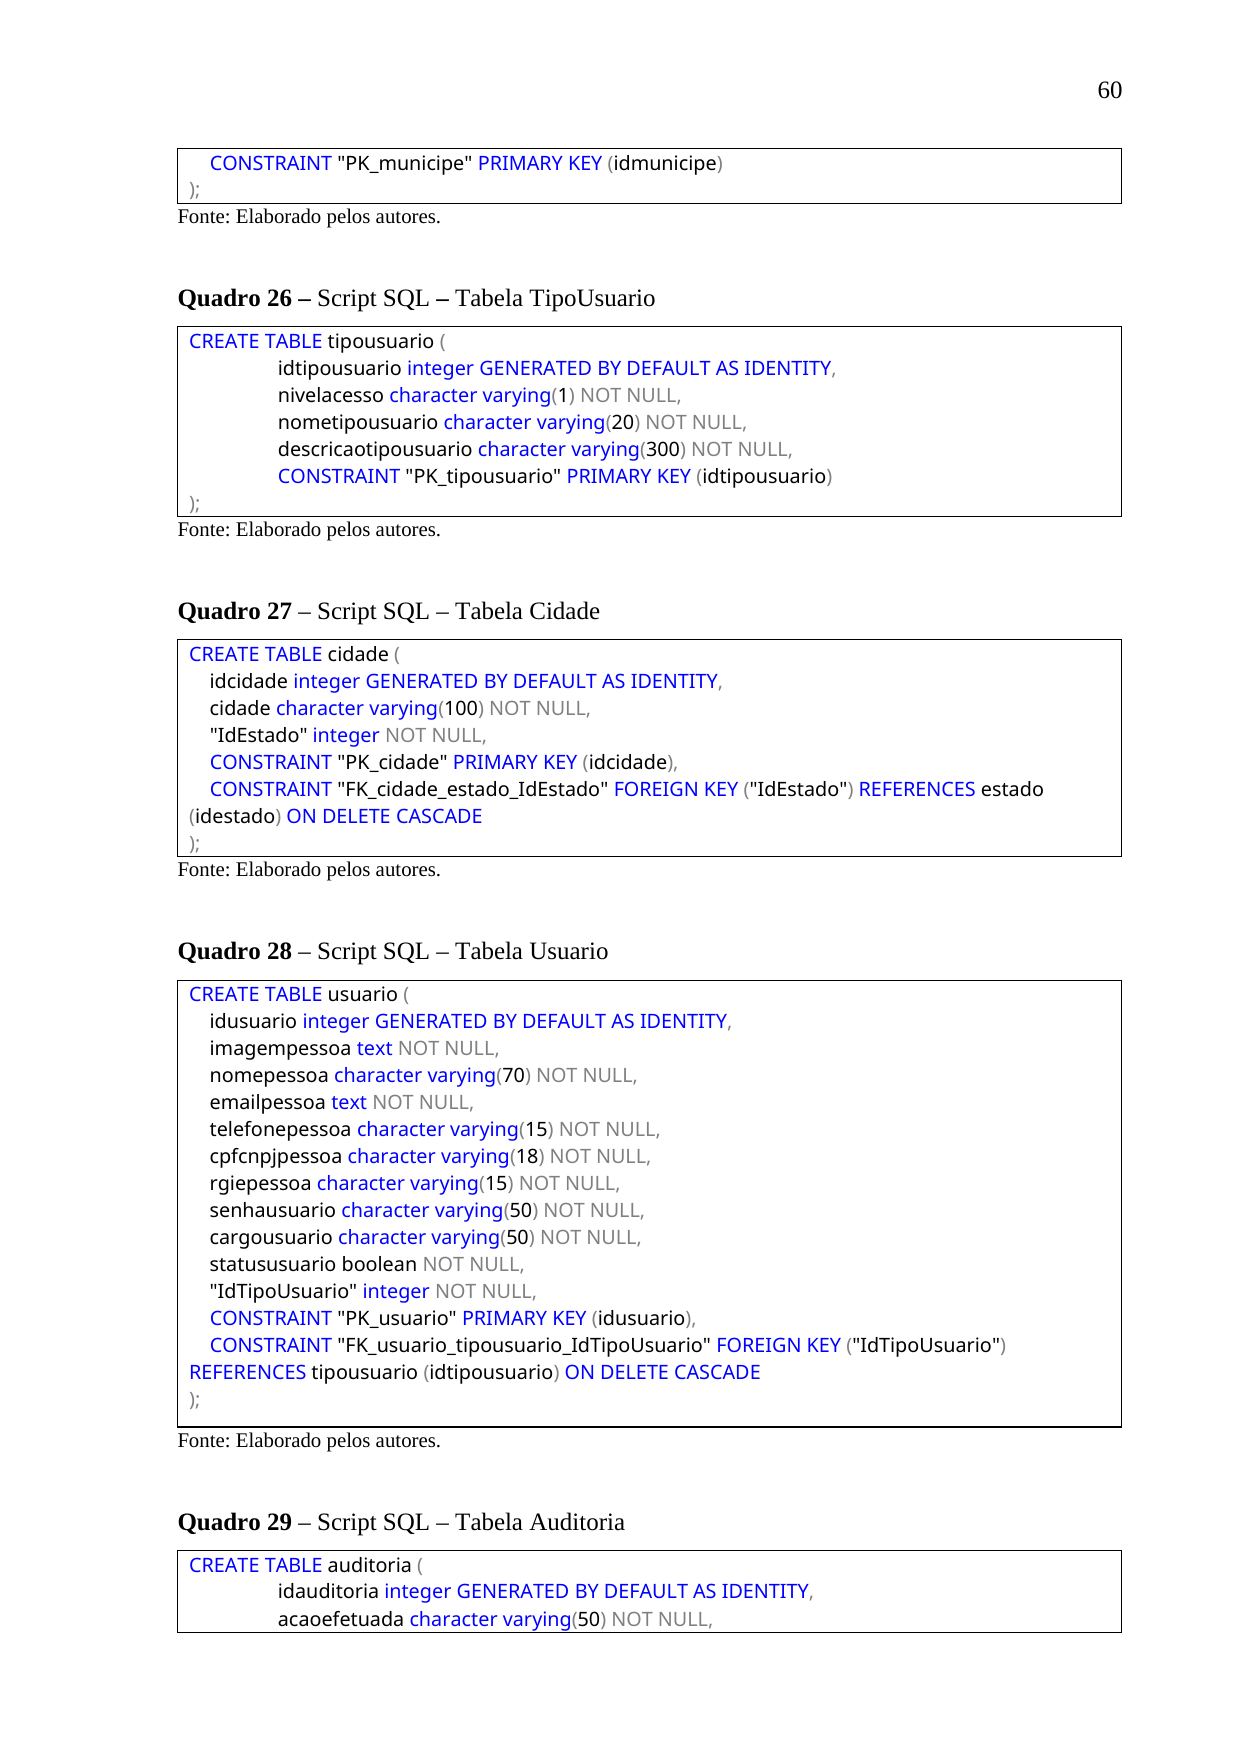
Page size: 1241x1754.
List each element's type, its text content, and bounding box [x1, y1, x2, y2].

text Fonte: Elaborado pelos autores. [177, 1428, 1122, 1452]
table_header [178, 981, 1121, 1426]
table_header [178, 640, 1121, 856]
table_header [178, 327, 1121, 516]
text Fonte: Elaborado pelos autores. [177, 857, 1122, 881]
text Fonte: Elaborado pelos autores. [177, 517, 1122, 541]
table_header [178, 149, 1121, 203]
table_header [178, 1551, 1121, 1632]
text Fonte: Elaborado pelos autores. [177, 204, 1122, 228]
